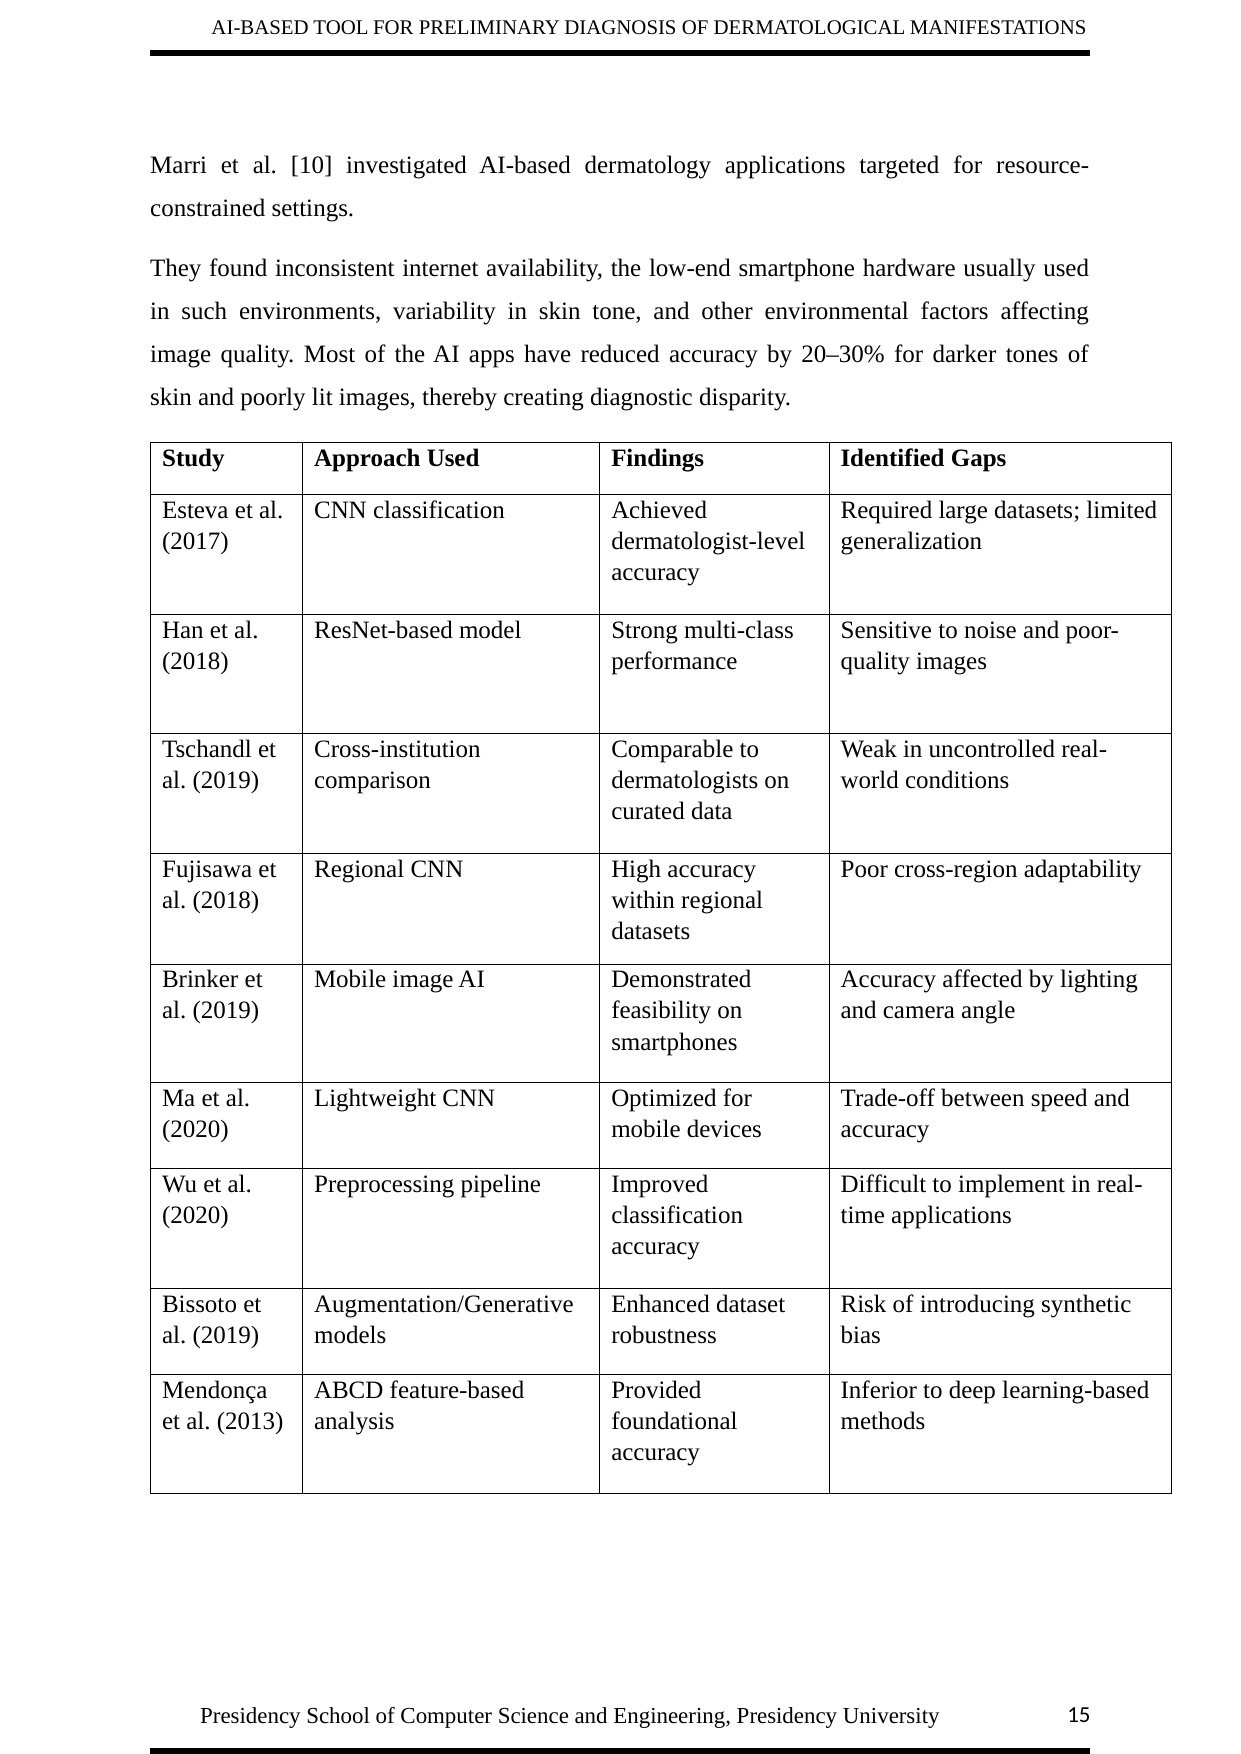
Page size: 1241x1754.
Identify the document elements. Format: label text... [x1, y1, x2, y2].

text They found inconsistent internet availability, the low-end smartphone hardware usually used in such environments, variability in skin tone, and other environmental factors affecting image quality. Most of the AI apps have reduced accuracy by 20–30% for darker tones of skin and poorly lit images, thereby creating diagnostic disparity. [150, 253, 1090, 411]
table_cell Tschandl et al. (2019) [151, 734, 302, 853]
table_cell Required large datasets; limited generalization [830, 495, 1171, 614]
table_cell Provided foundational accuracy [600, 1375, 829, 1493]
table_cell Ma et al. (2020) [151, 1083, 302, 1168]
table_cell Bissoto et al. (2019) [151, 1289, 302, 1374]
table_cell Lightweight CNN [303, 1083, 599, 1168]
table_cell Comparable to dermatologists on curated data [600, 734, 829, 853]
table_cell ResNet-based model [303, 615, 599, 733]
table_cell Poor cross-region adaptability [830, 854, 1171, 963]
table_cell Accuracy affected by lighting and camera angle [830, 965, 1171, 1082]
table_cell Sensitive to noise and poor-quality images [830, 615, 1171, 733]
table_cell CNN classification [303, 495, 599, 614]
table_cell Fujisawa et al. (2018) [151, 854, 302, 963]
table_header Approach Used [303, 443, 599, 494]
table_cell High accuracy within regional datasets [600, 854, 829, 963]
table_cell Regional CNN [303, 854, 599, 963]
table_cell Optimized for mobile devices [600, 1083, 829, 1168]
table_cell Mobile image AI [303, 965, 599, 1082]
table_cell Difficult to implement in real-time applications [830, 1169, 1171, 1288]
table_cell Esteva et al. (2017) [151, 495, 302, 614]
table_cell Enhanced dataset robustness [600, 1289, 829, 1374]
table_cell Demonstrated feasibility on smartphones [600, 965, 829, 1082]
table_cell Mendonça et al. (2013) [151, 1375, 302, 1493]
table_cell Augmentation/Generative models [303, 1289, 599, 1374]
table_cell Cross-institution comparison [303, 734, 599, 853]
table_cell Risk of introducing synthetic bias [830, 1289, 1171, 1374]
table_header Identified Gaps [830, 443, 1171, 494]
table_header Findings [600, 443, 829, 494]
table_cell Wu et al. (2020) [151, 1169, 302, 1288]
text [150, 150, 1090, 222]
table_cell Inferior to deep learning-based methods [830, 1375, 1171, 1493]
table_cell Improved classification accuracy [600, 1169, 829, 1288]
table_cell Strong multi-class performance [600, 615, 829, 733]
table_cell Trade-off between speed and accuracy [830, 1083, 1171, 1168]
table_cell Han et al. (2018) [151, 615, 302, 733]
table_cell Weak in uncontrolled real-world conditions [830, 734, 1171, 853]
table_header Study [151, 443, 302, 494]
table_cell Brinker et al. (2019) [151, 965, 302, 1082]
table_cell ABCD feature-based analysis [303, 1375, 599, 1493]
table_cell Achieved dermatologist-level accuracy [600, 495, 829, 614]
table_cell Preprocessing pipeline [303, 1169, 599, 1288]
